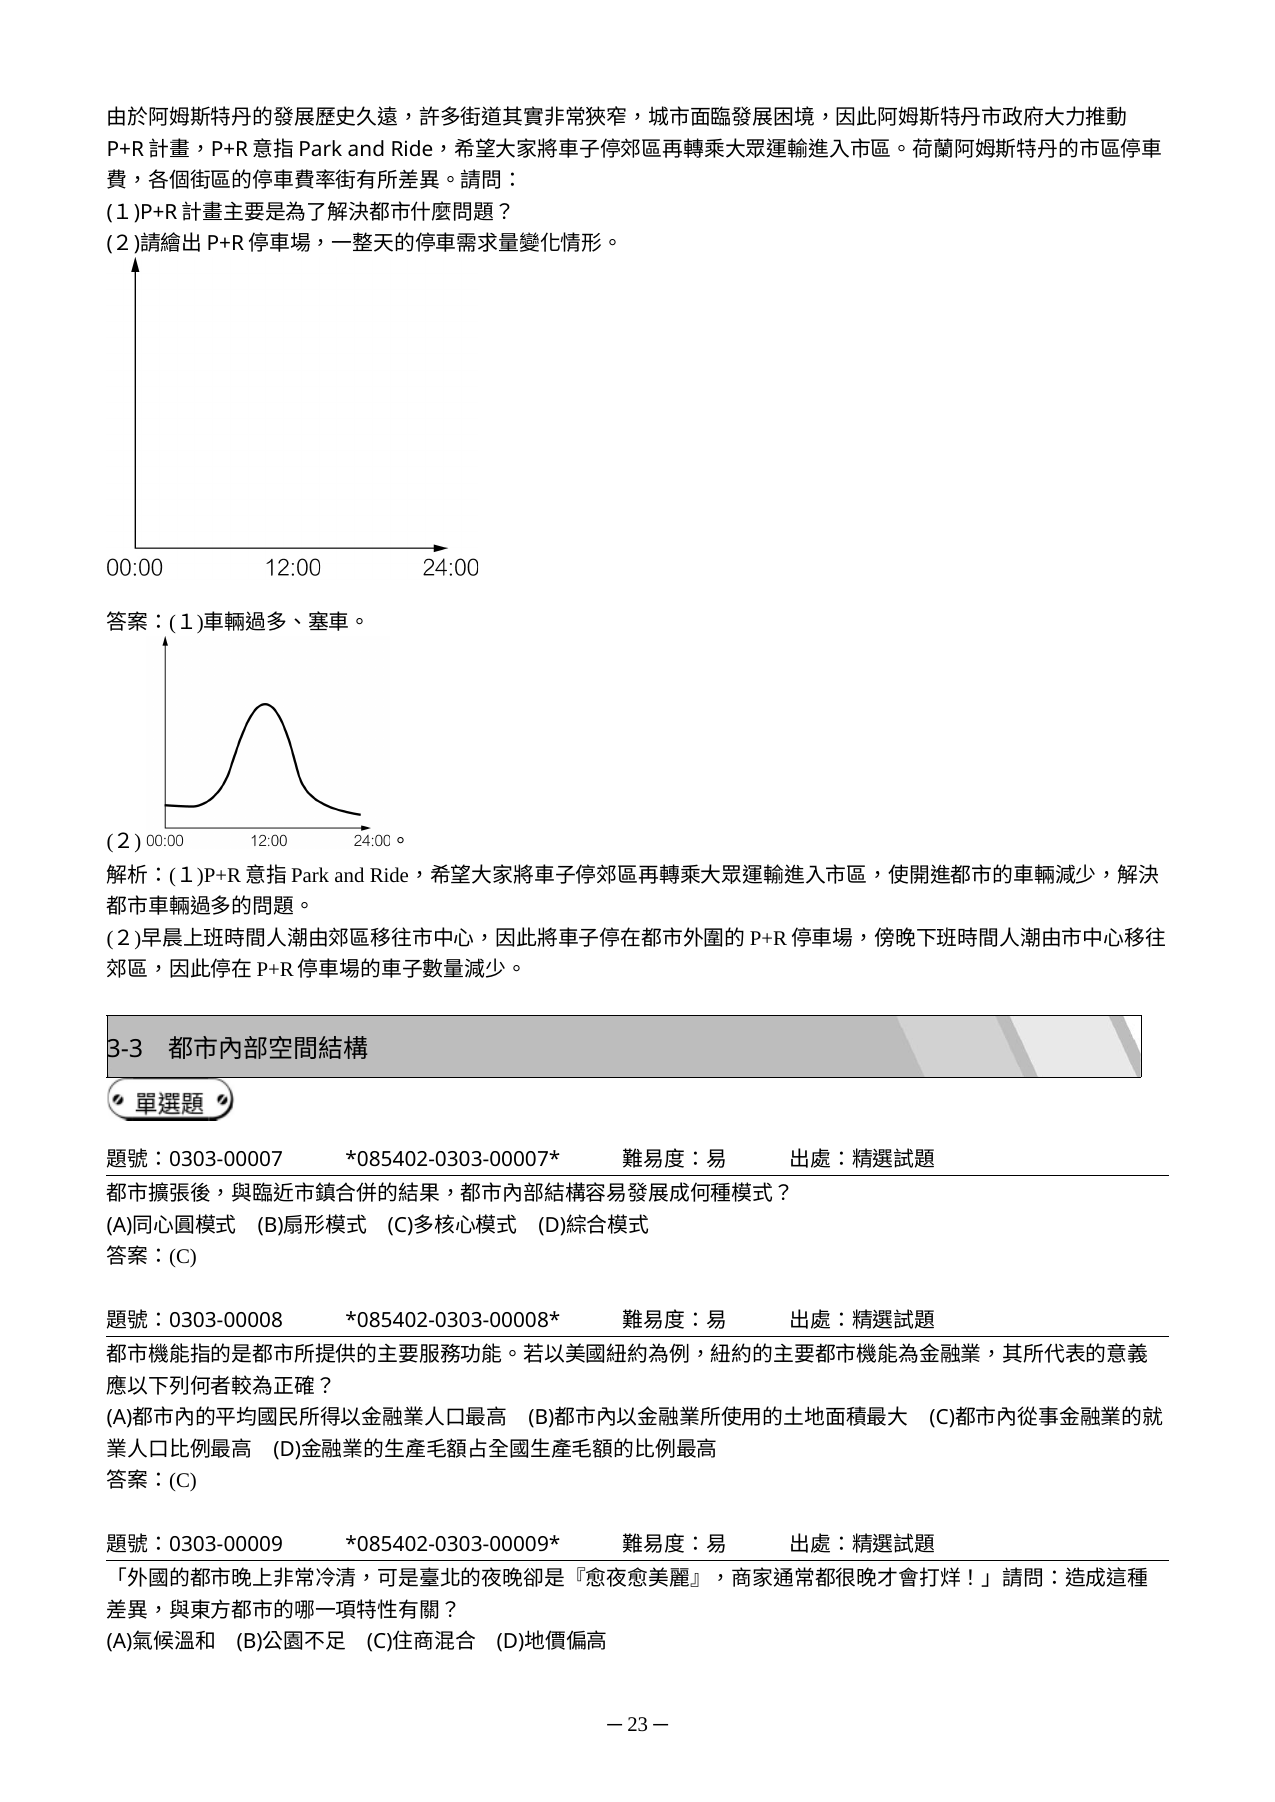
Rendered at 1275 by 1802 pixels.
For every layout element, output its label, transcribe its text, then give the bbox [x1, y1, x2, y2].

text 答案：(C) [106, 1463, 1169, 1495]
text 題號：0303-00008 *085402-0303-00008* 難易度：易 出處：精選試題 [106, 1302, 1169, 1336]
text 都市機能指的是都市所提供的主要服務功能。若以美國紐約為例，紐約的主要都市機能為金融業，其所代表的意義應以下列何者較為正確？ (A)都市內的平均國民所得以金融業人口最高 (B)都市內以金融業所使用的土地面積最大 (C)都市內從事金融業的就業人口比例最高 (D)金融業的生產毛額占全國生產毛額的比例最高 [106, 1337, 1169, 1463]
text 3-3 都市內部空間結構 [106, 1015, 1169, 1078]
text 都市擴張後，與臨近市鎮合併的結果，都市內部結構容易發展成何種模式？ (A)同心圓模式 (B)扇形模式 (C)多核心模式 (D)綜合模式 [106, 1176, 1169, 1239]
picture [146, 636, 390, 849]
text 解析：(１)P+R意指Park and Ride，希望大家將車子停郊區再轉乘大眾運輸進入市區，使開進都市的車輛減少，解決都市車輛過多的問題。 (２)早晨上班時間人潮由郊區移往市中心，因此將車子停在都市外圍的P+R停車場，傍晚下班時間人潮由市中心移往郊區，因此停在P+R停車場的車子數量減少。 [106, 857, 1169, 983]
text 題號：0303-00009 *085402-0303-00009* 難易度：易 出處：精選試題 [106, 1526, 1169, 1560]
text 題號：0303-00007 *085402-0303-00007* 難易度：易 出處：精選試題 [106, 1141, 1169, 1175]
picture [106, 257, 479, 580]
text 「外國的都市晚上非常冷清，可是臺北的夜晚卻是『愈夜愈美麗』，商家通常都很晚才會打烊！」請問：造成這種差異，與東方都市的哪一項特性有關？ (A)氣候溫和 (B)公園不足 (C)住商混合 (D)地價偏高 [106, 1561, 1169, 1656]
text 答案：(C) [106, 1239, 1169, 1271]
text 由於阿姆斯特丹的發展歷史久遠，許多街道其實非常狹窄，城市面臨發展困境，因此阿姆斯特丹市政府大力推動P+R計畫，P+R意指Park and Ride，希望大家將車子停郊區再轉乘大眾運輸進入市區。荷蘭阿姆斯特丹的市區停車費，各個街區的停車費率街有所差異。請問： (１)P+R計畫主要是為了解決都市什麼問題？ (２)請繪出P+R停車場，一整天的停車需求量變化情形。 [106, 100, 1169, 605]
text 答案：(１)車輛過多、塞車。 (２) 。 [106, 605, 1169, 857]
